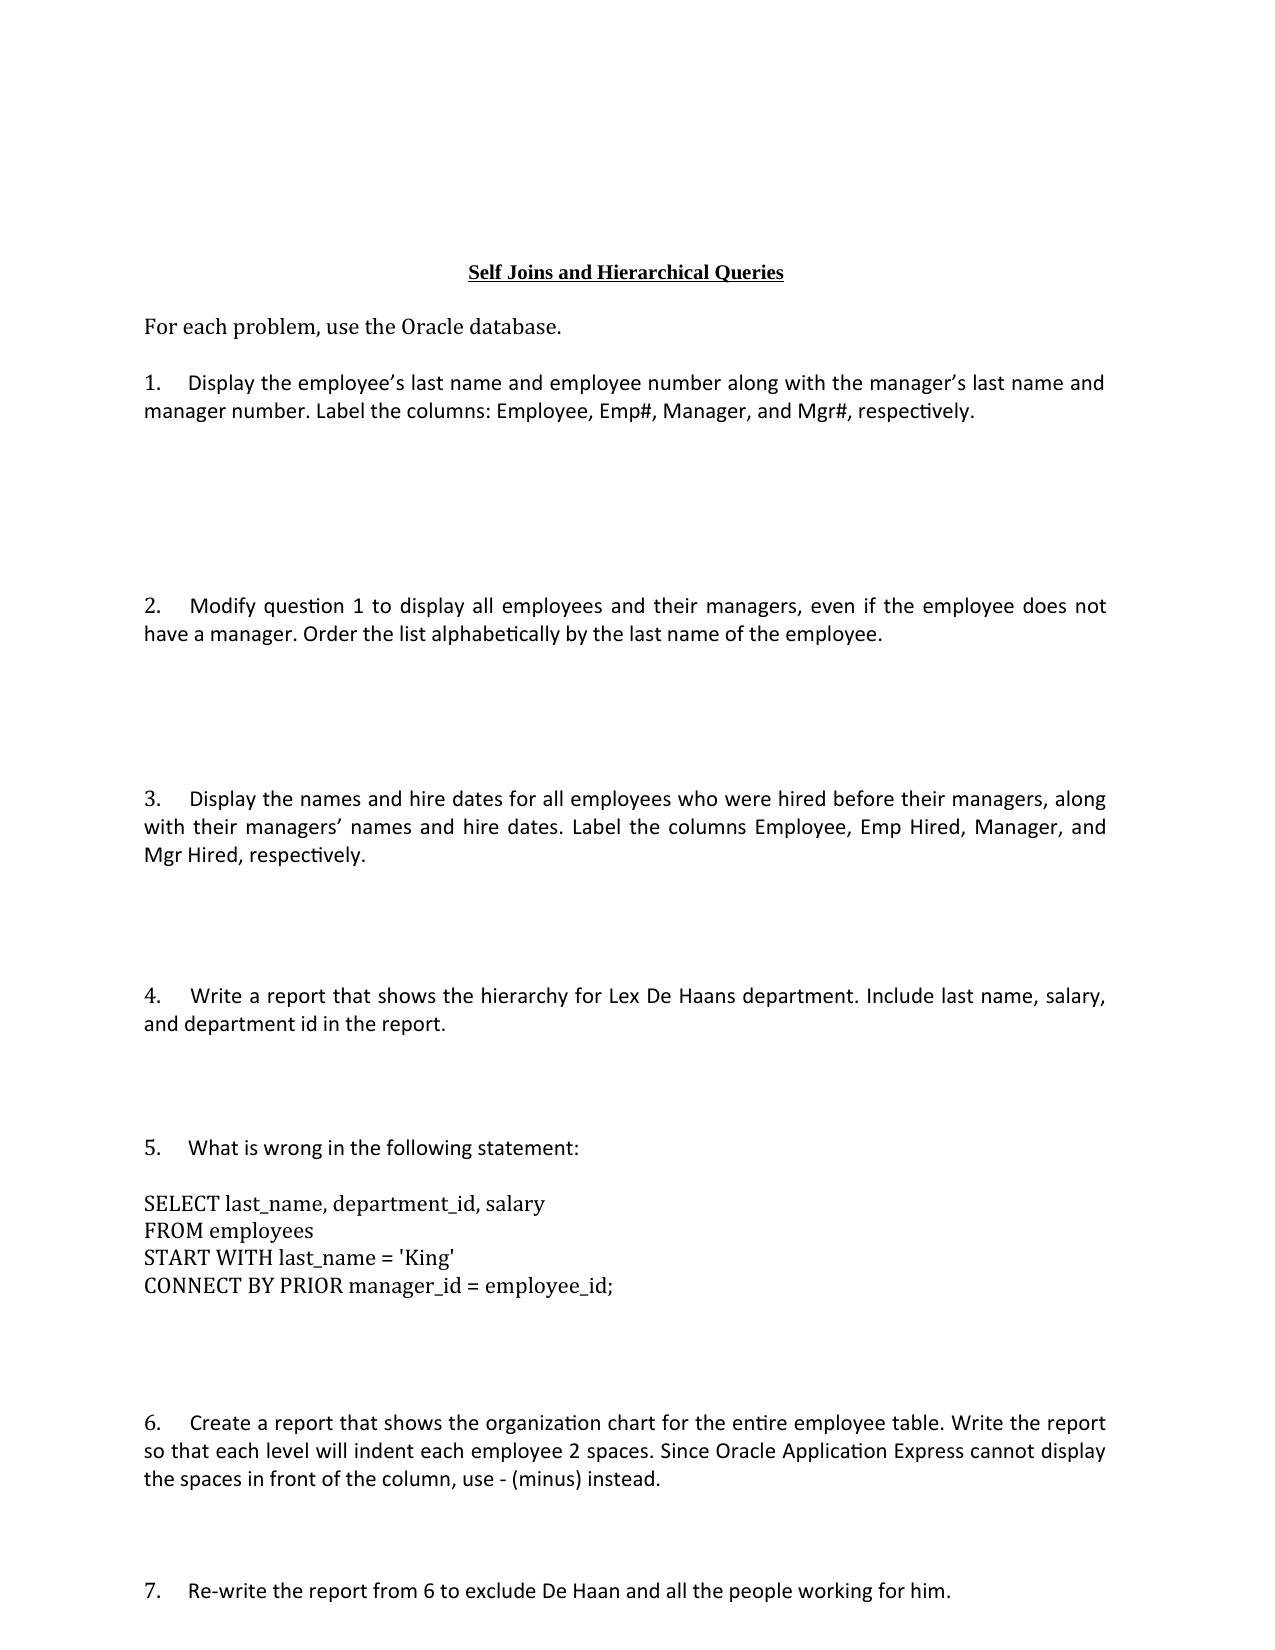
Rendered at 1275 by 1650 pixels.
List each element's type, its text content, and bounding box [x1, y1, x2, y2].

text SELECT last_name, department_id, salary FROM employees [143, 1190, 575, 1243]
list Modify question 1 to display all employees and their managers, even if the employee does not have a manager. Order the list alphabetically by the last name of the employee. [143, 591, 1108, 647]
list What is wrong in the following statement: [143, 1133, 1144, 1161]
list Display the names and hire dates for all employees who were hired before their managers, along with their managers’ names and hire dates. Label the columns Employee, Emp Hired, Manager, and Mgr Hired, respectively. [143, 784, 1108, 868]
text START WITH last_name = 'King' [143, 1243, 1144, 1270]
text For each problem, use the Oracle database. [143, 313, 1144, 339]
subtitle Self Joins and Hierarchical Queries [143, 260, 1108, 284]
list Display the employee’s last name and employee number along with the manager’s last name and manager number. Label the columns: Employee, Emp#, Manager, and Mgr#, respectively. [143, 368, 1108, 424]
text CONNECT BY PRIOR manager_id = employee_id; [143, 1271, 1144, 1298]
list Write a report that shows the hierarchy for Lex De Haans department. Include last name, salary, and department id in the report. [143, 981, 1108, 1037]
list Create a report that shows the organization chart for the entire employee table. Write the report so that each level will indent each employee 2 spaces. Since Oracle Application Express cannot display the spaces in front of the column, use - (minus) instead. [143, 1408, 1108, 1492]
list Re-write the report from 6 to exclude De Haan and all the people working for him. [143, 1576, 1144, 1604]
